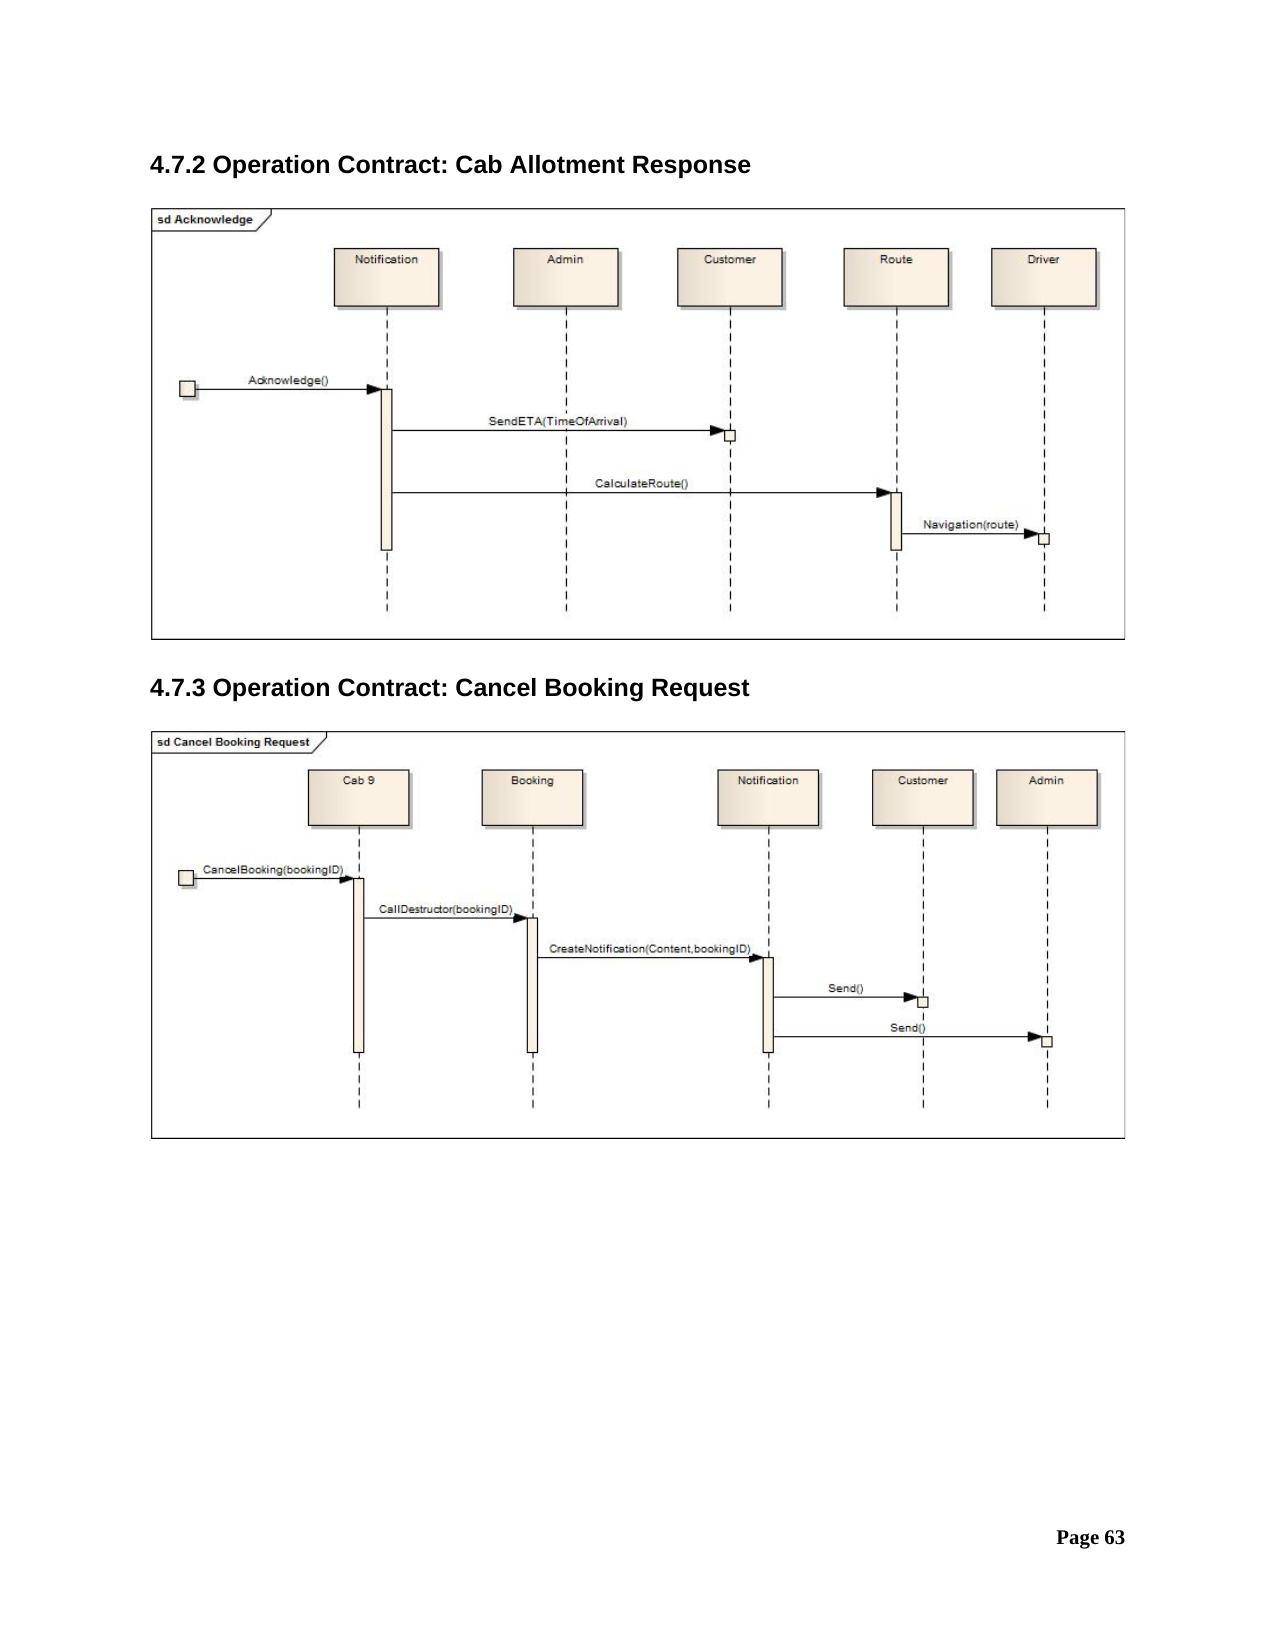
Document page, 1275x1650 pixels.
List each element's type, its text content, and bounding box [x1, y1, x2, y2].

subtitle 4.7.2 Operation Contract: Cab Allotment Response [150, 150, 1125, 179]
subtitle 4.7.3 Operation Contract: Cancel Booking Request [150, 673, 1125, 702]
picture [150, 207, 1125, 640]
picture [150, 731, 1125, 1139]
